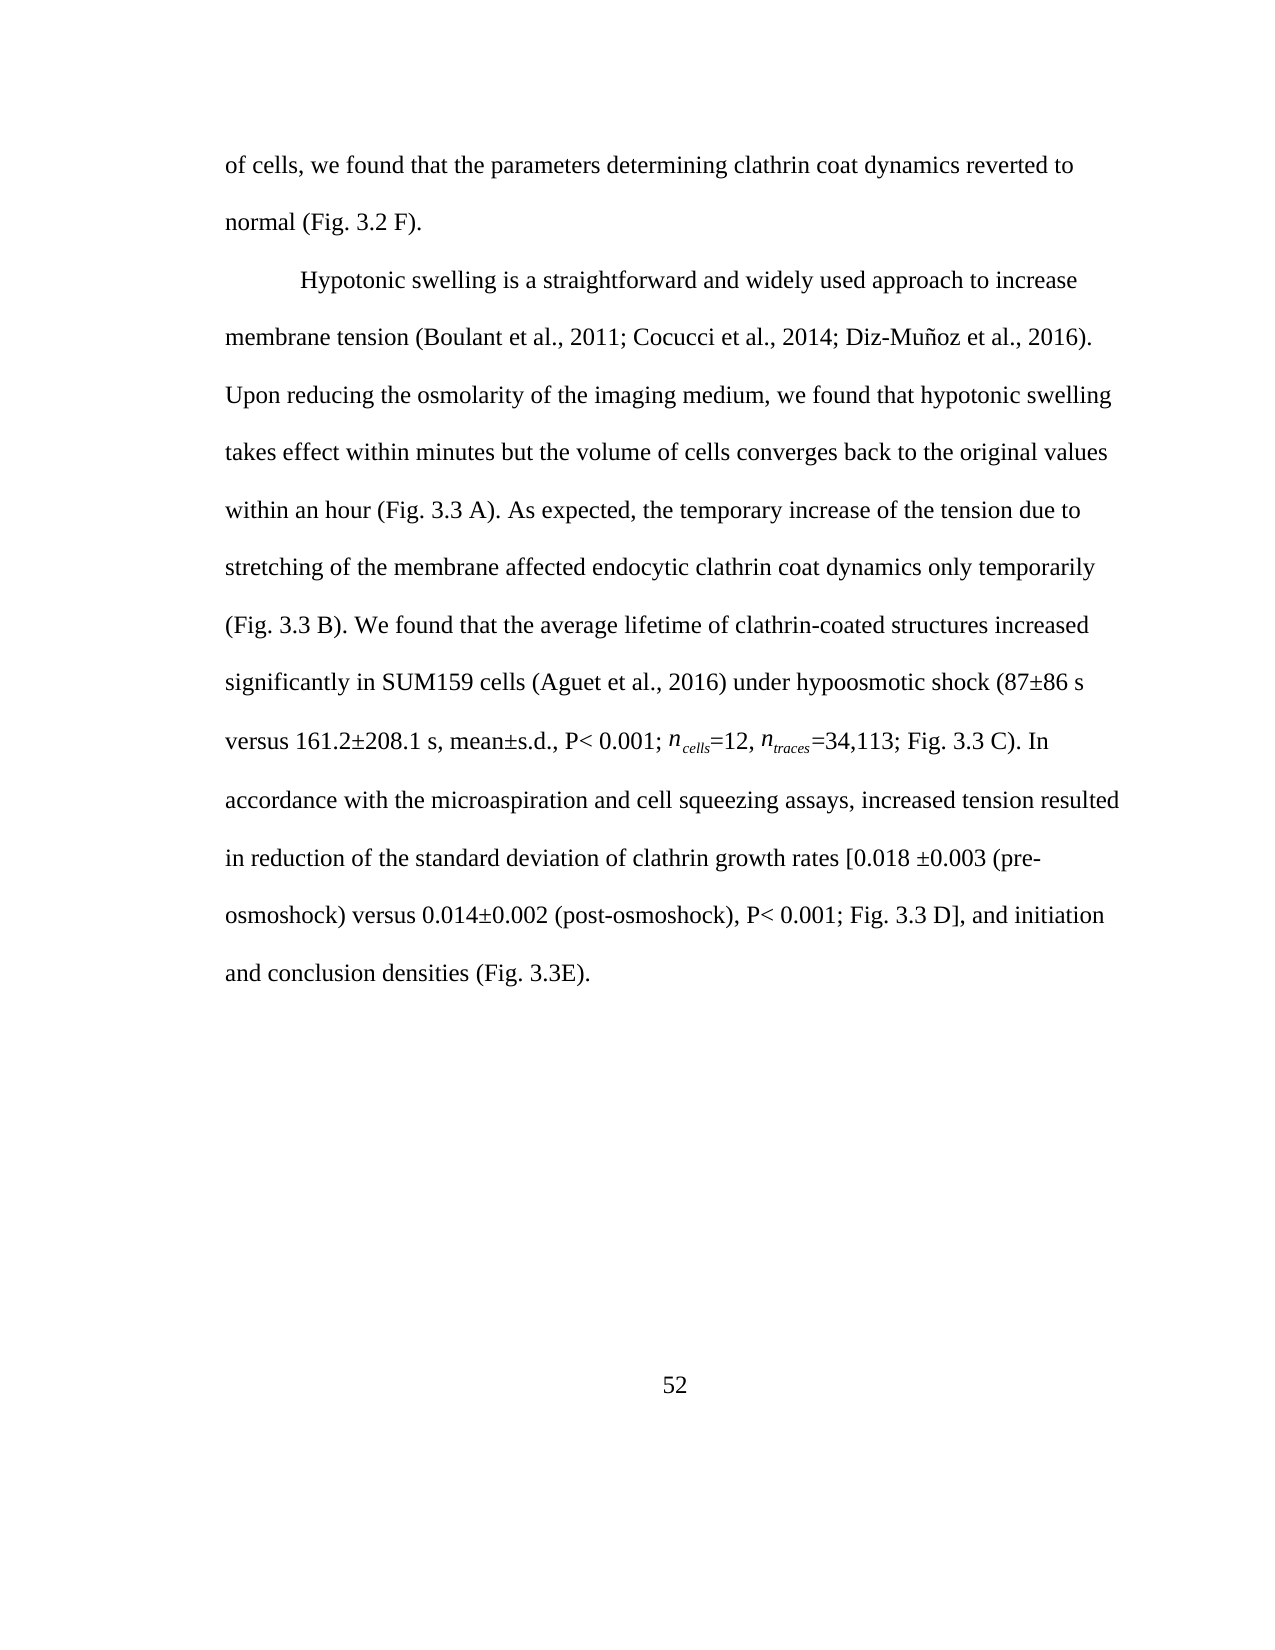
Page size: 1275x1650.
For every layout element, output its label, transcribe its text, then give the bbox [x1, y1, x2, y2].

text Hypotonic swelling is a straightforward and widely used approach to increase membrane tension (Boulant et al., 2011; Cocucci et al., 2014; Diz-Muñoz et al., 2016). Upon reducing the osmolarity of the imaging medium, we found that hypotonic swelling takes effect within minutes but the volume of cells converges back to the original values within an hour (Fig. 3.3 A). As expected, the temporary increase of the tension due to stretching of the membrane affected endocytic clathrin coat dynamics only temporarily (Fig. 3.3 B). We found that the average lifetime of clathrin-coated structures increased significantly in SUM159 cells (Aguet et al., 2016) under hypoosmotic shock (87±86 s versus 161.2±208.1 s, mean±s.d., P< 0.001; =12, =34,113; Fig. 3.3 C). In accordance with the microaspiration and cell squeezing assays, increased tension resulted in reduction of the standard deviation of clathrin growth rates [0.018 ±0.003 (pre-osmoshock) versus 0.014±0.002 (post-osmoshock), P< 0.001; Fig. 3.3 D], and initiation and conclusion densities (Fig. 3.3E). [225, 265, 1125, 986]
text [225, 150, 1125, 236]
